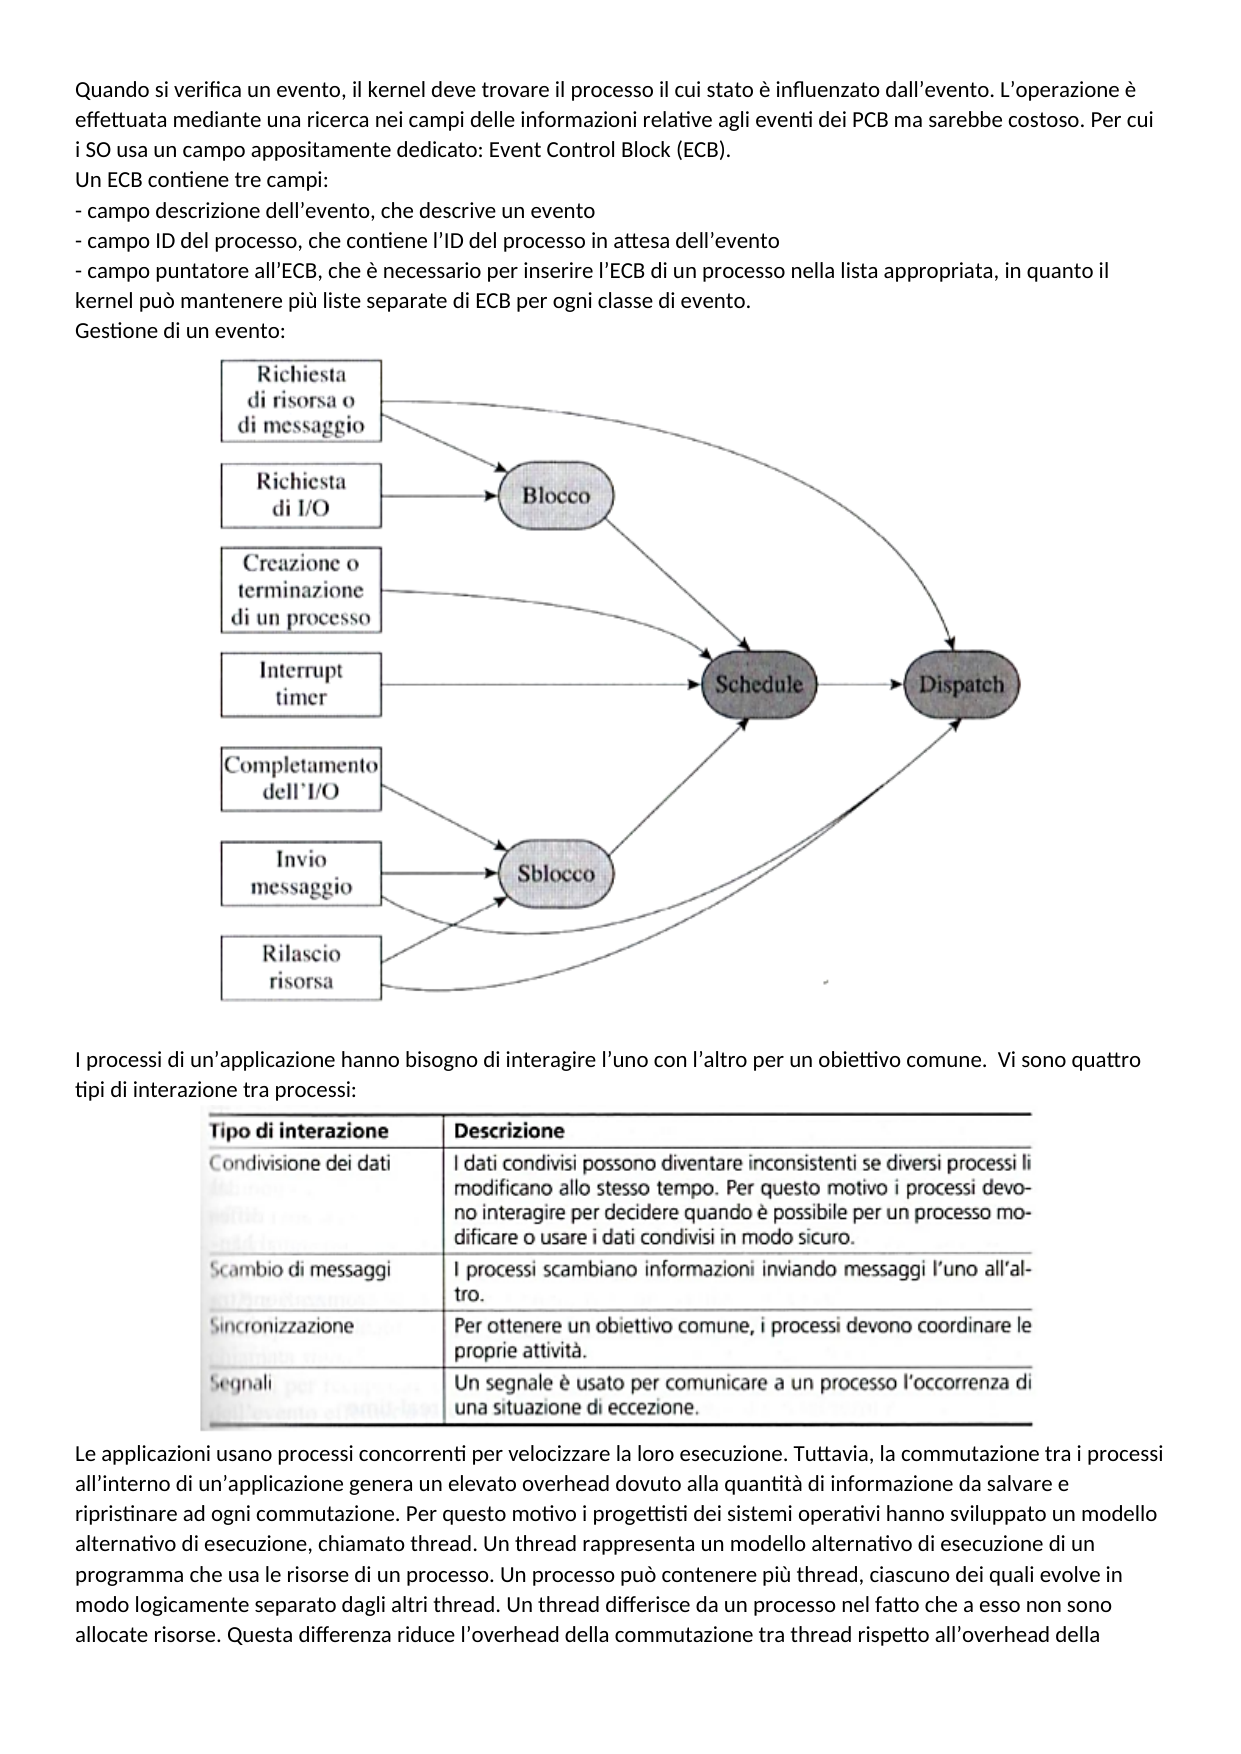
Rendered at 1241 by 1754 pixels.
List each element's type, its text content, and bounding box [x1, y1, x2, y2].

text - campo descrizione dell’evento, che descrive un evento [75, 196, 1165, 224]
text Un ECB contiene tre campi: [75, 166, 1165, 194]
text I processi di un’applicazione hanno bisogno di interagire l’uno con l’altro per un obiettivo comune. Vi sono quattro tipi di interazione tra processi: [75, 1045, 1165, 1103]
picture [196, 1105, 1042, 1436]
picture [207, 346, 1032, 1013]
text Quando si verifica un evento, il kernel deve trovare il processo il cui stato è influenzato dall’evento. L’operazione è effettuata mediante una ricerca nei campi delle informazioni relative agli eventi dei PCB ma sarebbe costoso. Per cui i SO usa un campo appositamente dedicato: Event Control Block (ECB). [75, 75, 1165, 163]
text - campo puntatore all’ECB, che è necessario per inserire l’ECB di un processo nella lista appropriata, in quanto il kernel può mantenere più liste separate di ECB per ogni classe di evento. [75, 256, 1165, 314]
text - campo ID del processo, che contiene l’ID del processo in attesa dell’evento [75, 226, 1165, 254]
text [75, 1439, 1165, 1648]
text Gestione di un evento: [75, 317, 1165, 345]
